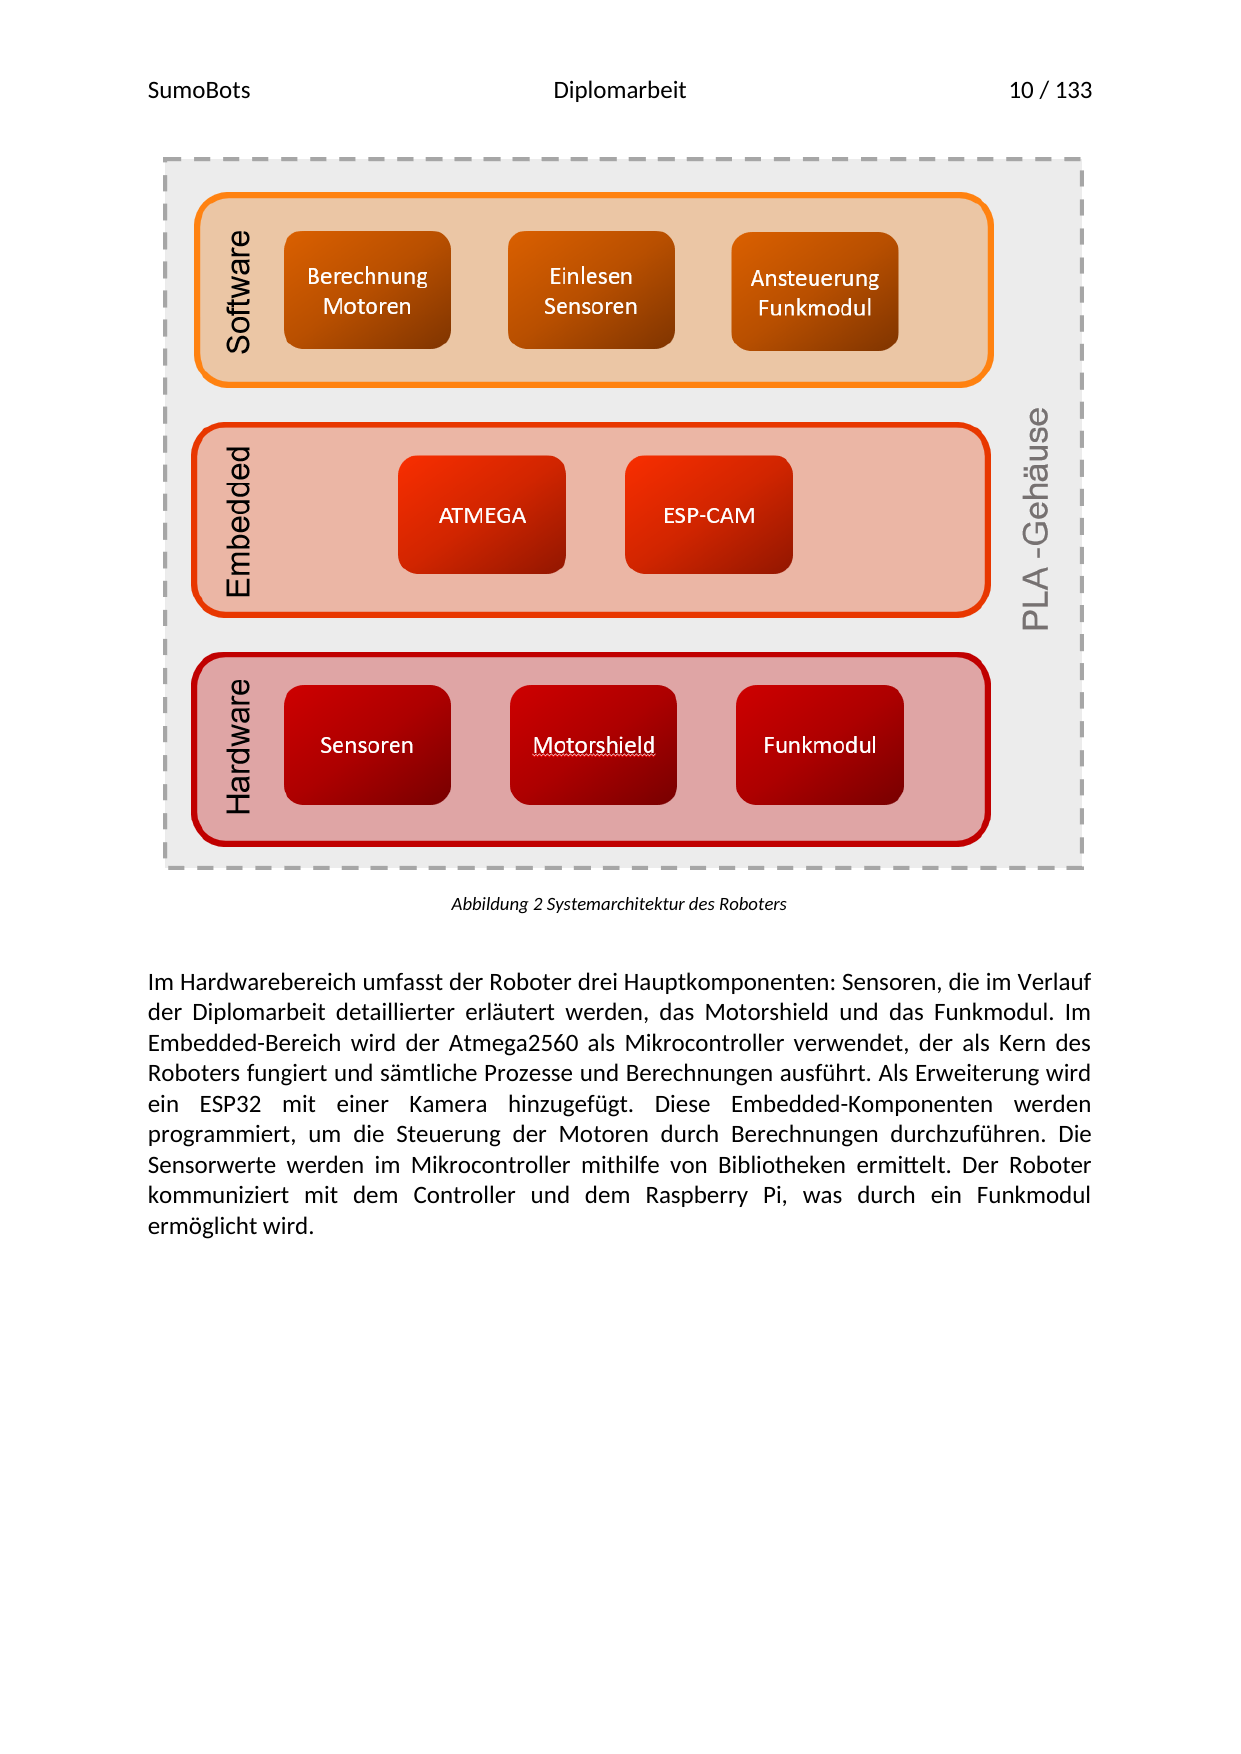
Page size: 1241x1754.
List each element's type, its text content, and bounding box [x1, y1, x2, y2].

text Im Hardwarebereich umfasst der Roboter drei Hauptkomponenten: Sensoren, die im Verlauf der Diplomarbeit detaillierter erläutert werden, das Motorshield und das Funkmodul. Im Embedded-Bereich wird der Atmega2560 als Mikrocontroller verwendet, der als Kern des Roboters fungiert und sämtliche Prozesse und Berechnungen ausführt. Als Erweiterung wird ein ESP32 mit einer Kamera hinzugefügt. Diese Embedded-Komponenten werden programmiert, um die Steuerung der Motoren durch Berechnungen durchzuführen. Die Sensorwerte werden im Mikrocontroller mithilfe von Bibliotheken ermittelt. Der Roboter kommuniziert mit dem Controller und dem Raspberry Pi, was durch ein Funkmodul ermöglicht wird. [148, 966, 1093, 1241]
picture [147, 147, 1093, 877]
text Abbildung 2 Systemarchitektur des Roboters [148, 892, 1093, 915]
